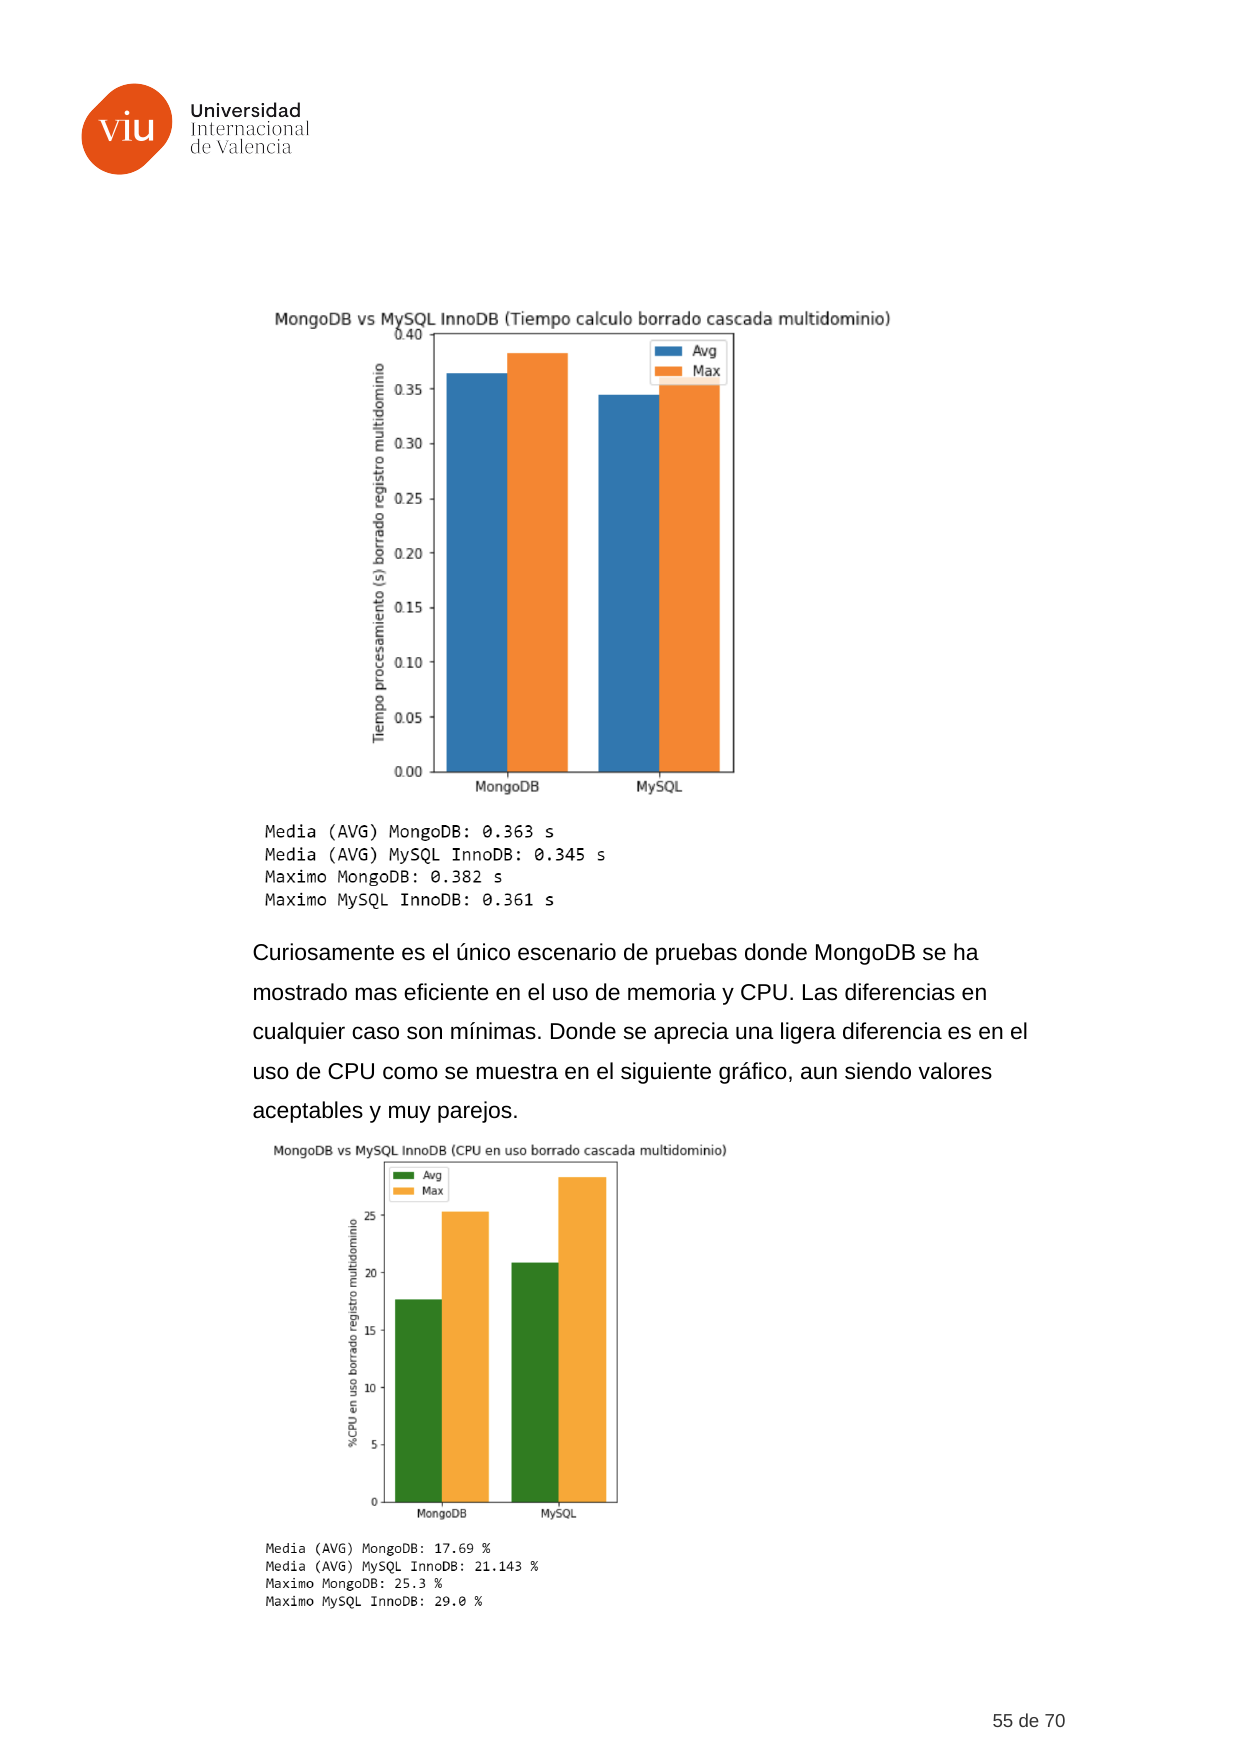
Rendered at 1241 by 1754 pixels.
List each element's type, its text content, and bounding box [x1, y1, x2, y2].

picture [60, 62, 330, 197]
list Curiosamente es el único escenario de pruebas donde MongoDB se ha mostrado mas eficiente en el uso de memoria y CPU. Las diferencias en cualquier caso son mínimas. Donde se aprecia una ligera diferencia es en el uso de CPU como se muestra en el siguiente gráfico, aun siendo valores aceptables y muy parejos. [252, 939, 1063, 1123]
picture [252, 1136, 740, 1615]
picture [252, 299, 938, 926]
